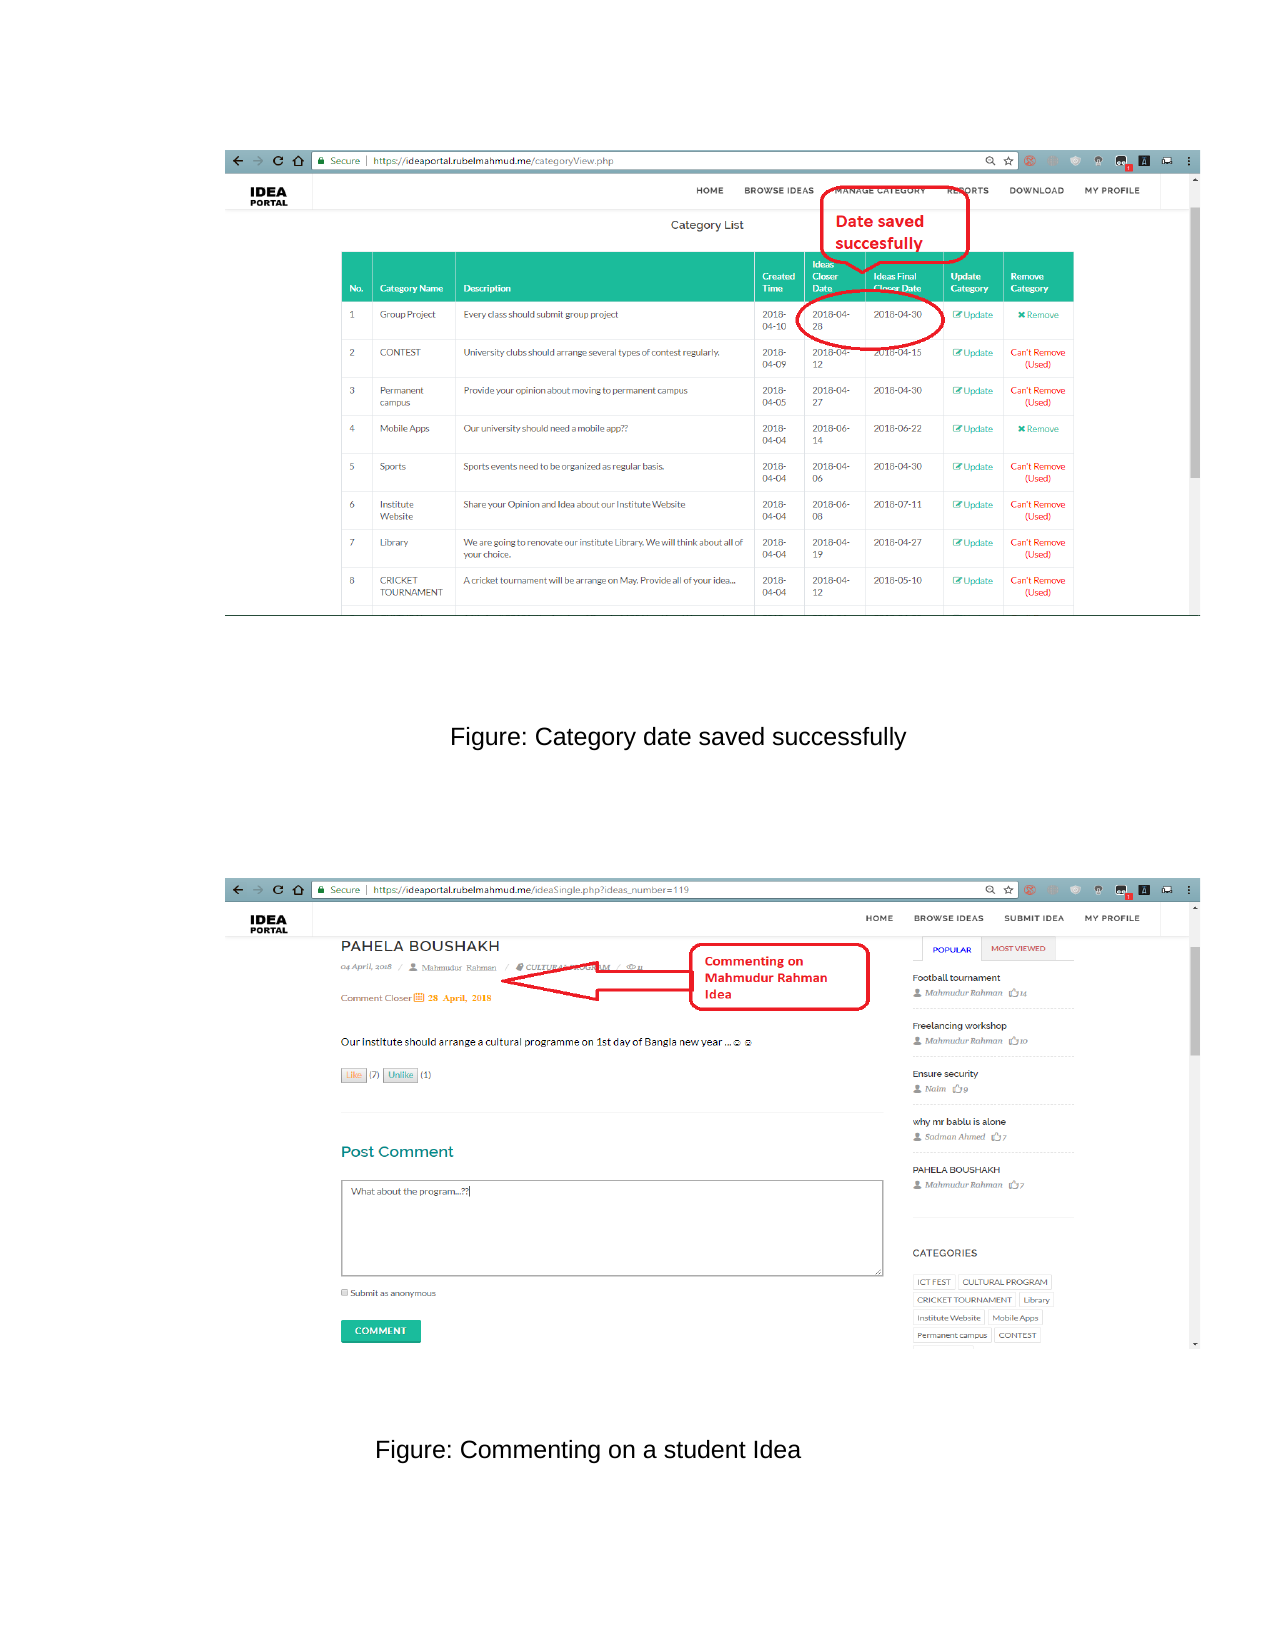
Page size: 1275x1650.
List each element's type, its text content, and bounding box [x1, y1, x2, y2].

picture [225, 150, 1200, 616]
text Figure: Category date saved successfully [150, 722, 1125, 751]
list Figure: Commenting on a student Idea [225, 1435, 1125, 1464]
picture [225, 878, 1201, 1349]
